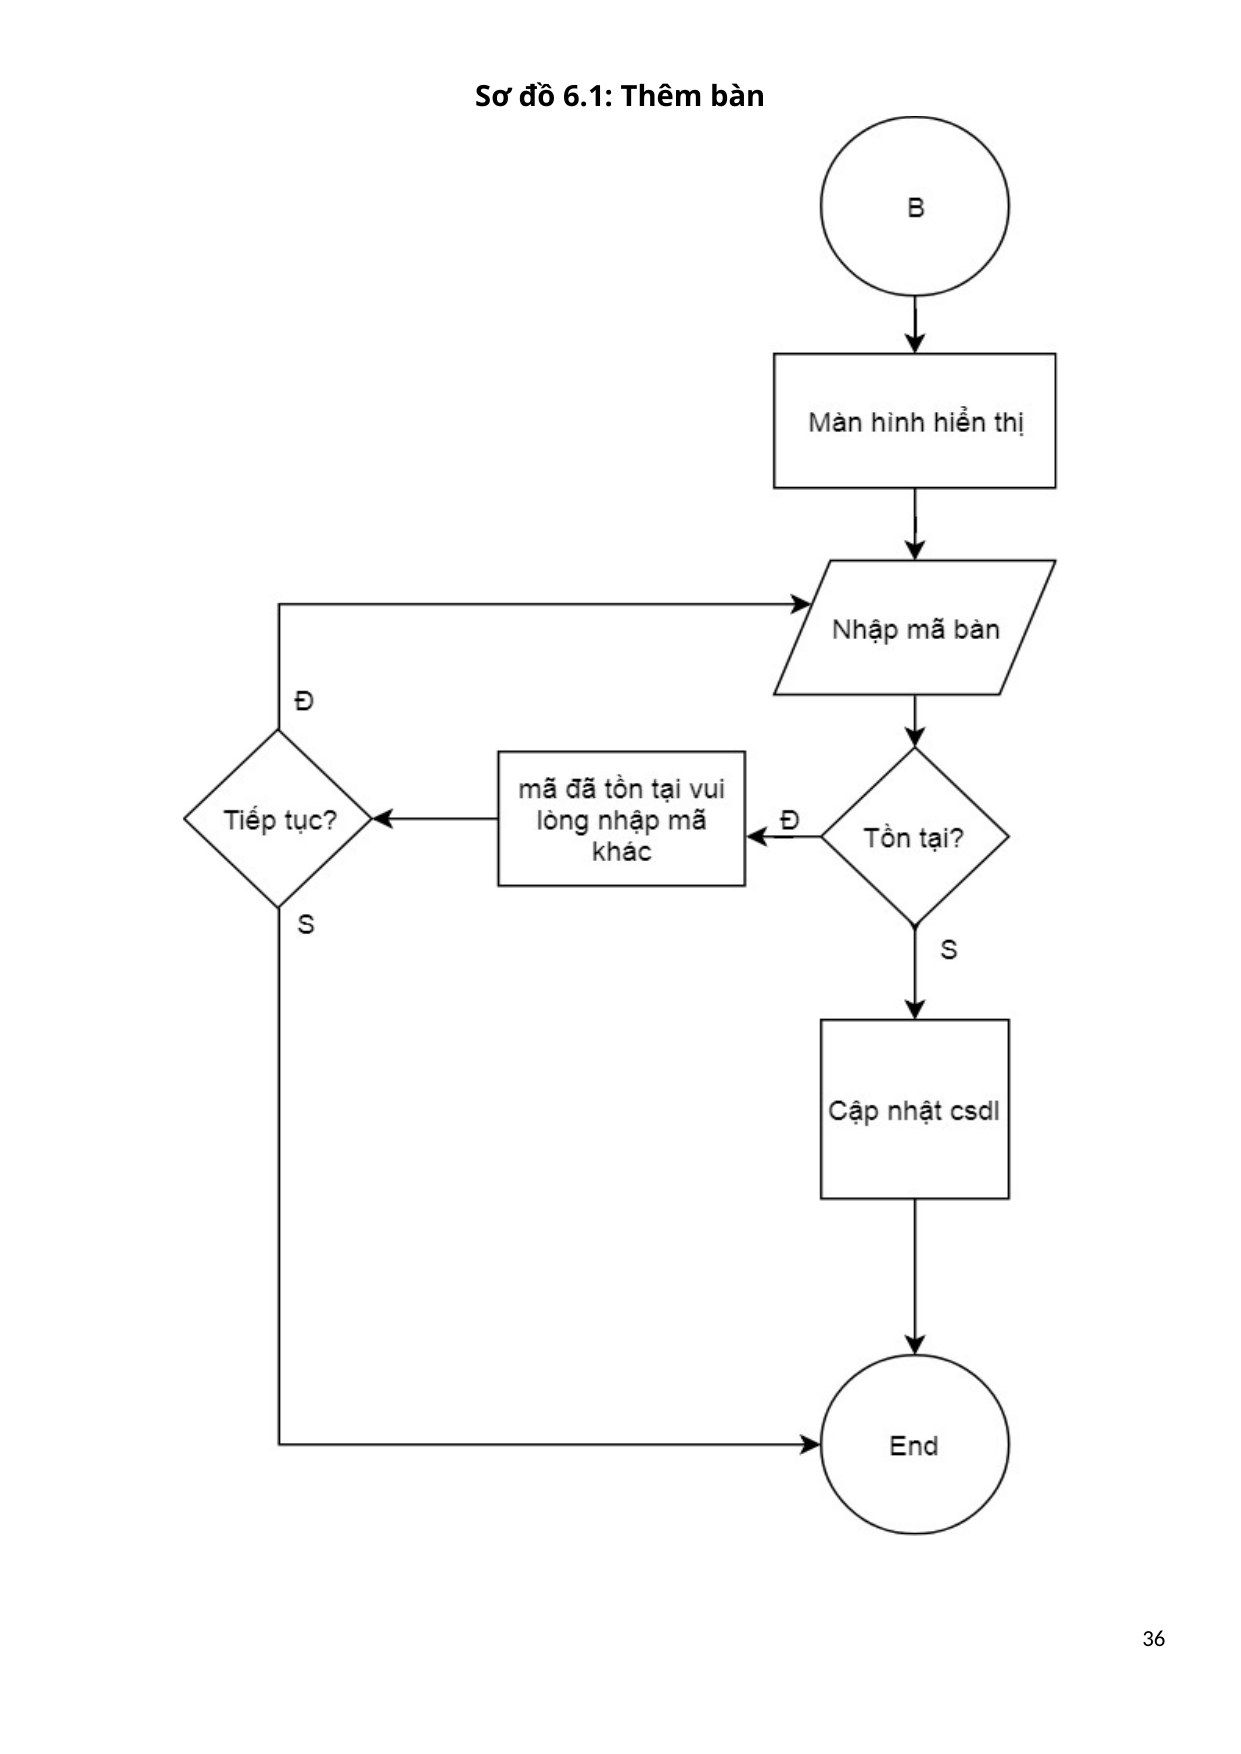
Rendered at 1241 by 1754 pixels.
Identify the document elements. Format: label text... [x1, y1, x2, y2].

picture [182, 116, 1058, 1536]
